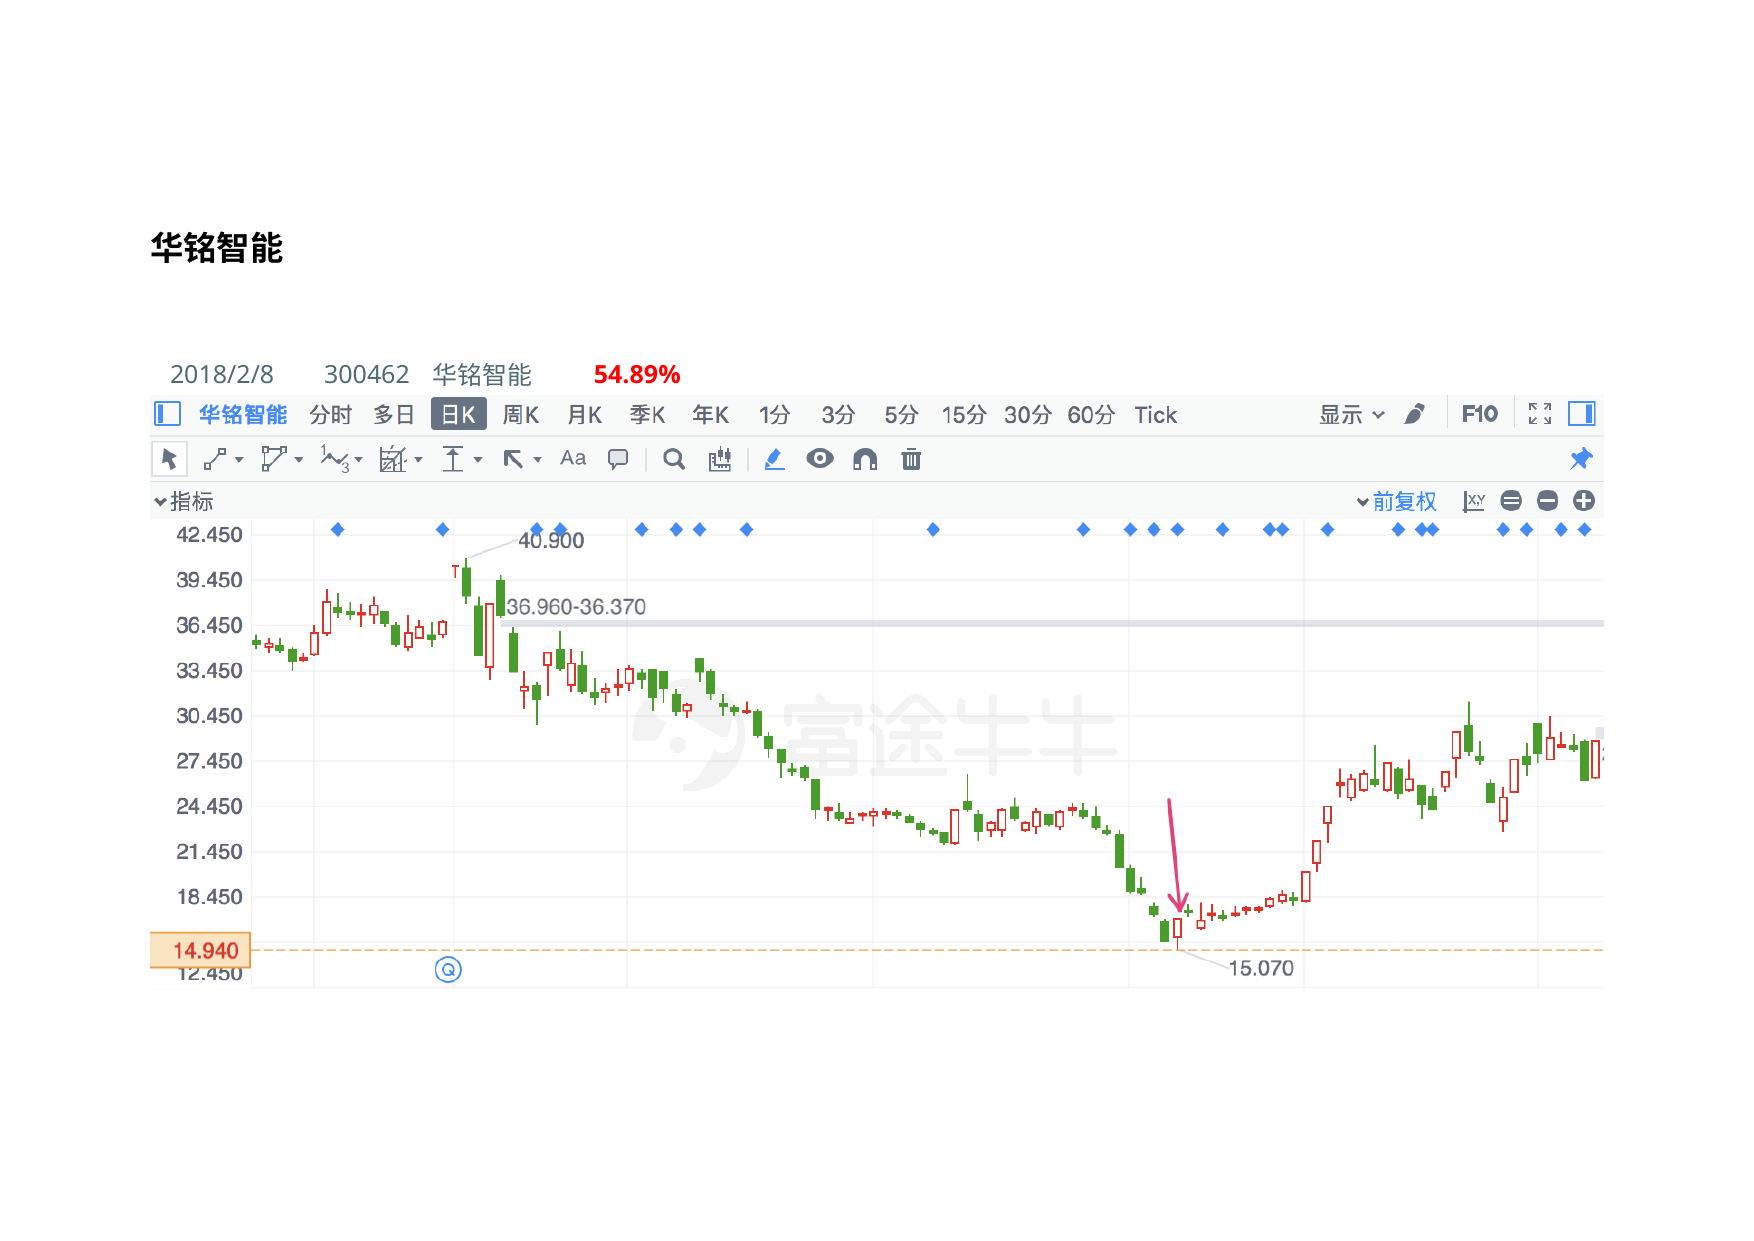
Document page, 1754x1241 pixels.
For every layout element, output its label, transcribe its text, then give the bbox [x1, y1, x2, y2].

subtitle 华铭智能 [150, 201, 1604, 289]
picture [150, 395, 1605, 989]
table_header 2018/2/8 [150, 352, 285, 395]
table_header 54.89% [556, 352, 692, 395]
table_header 300462 [285, 352, 421, 395]
table_header 华铭智能 [421, 352, 556, 395]
